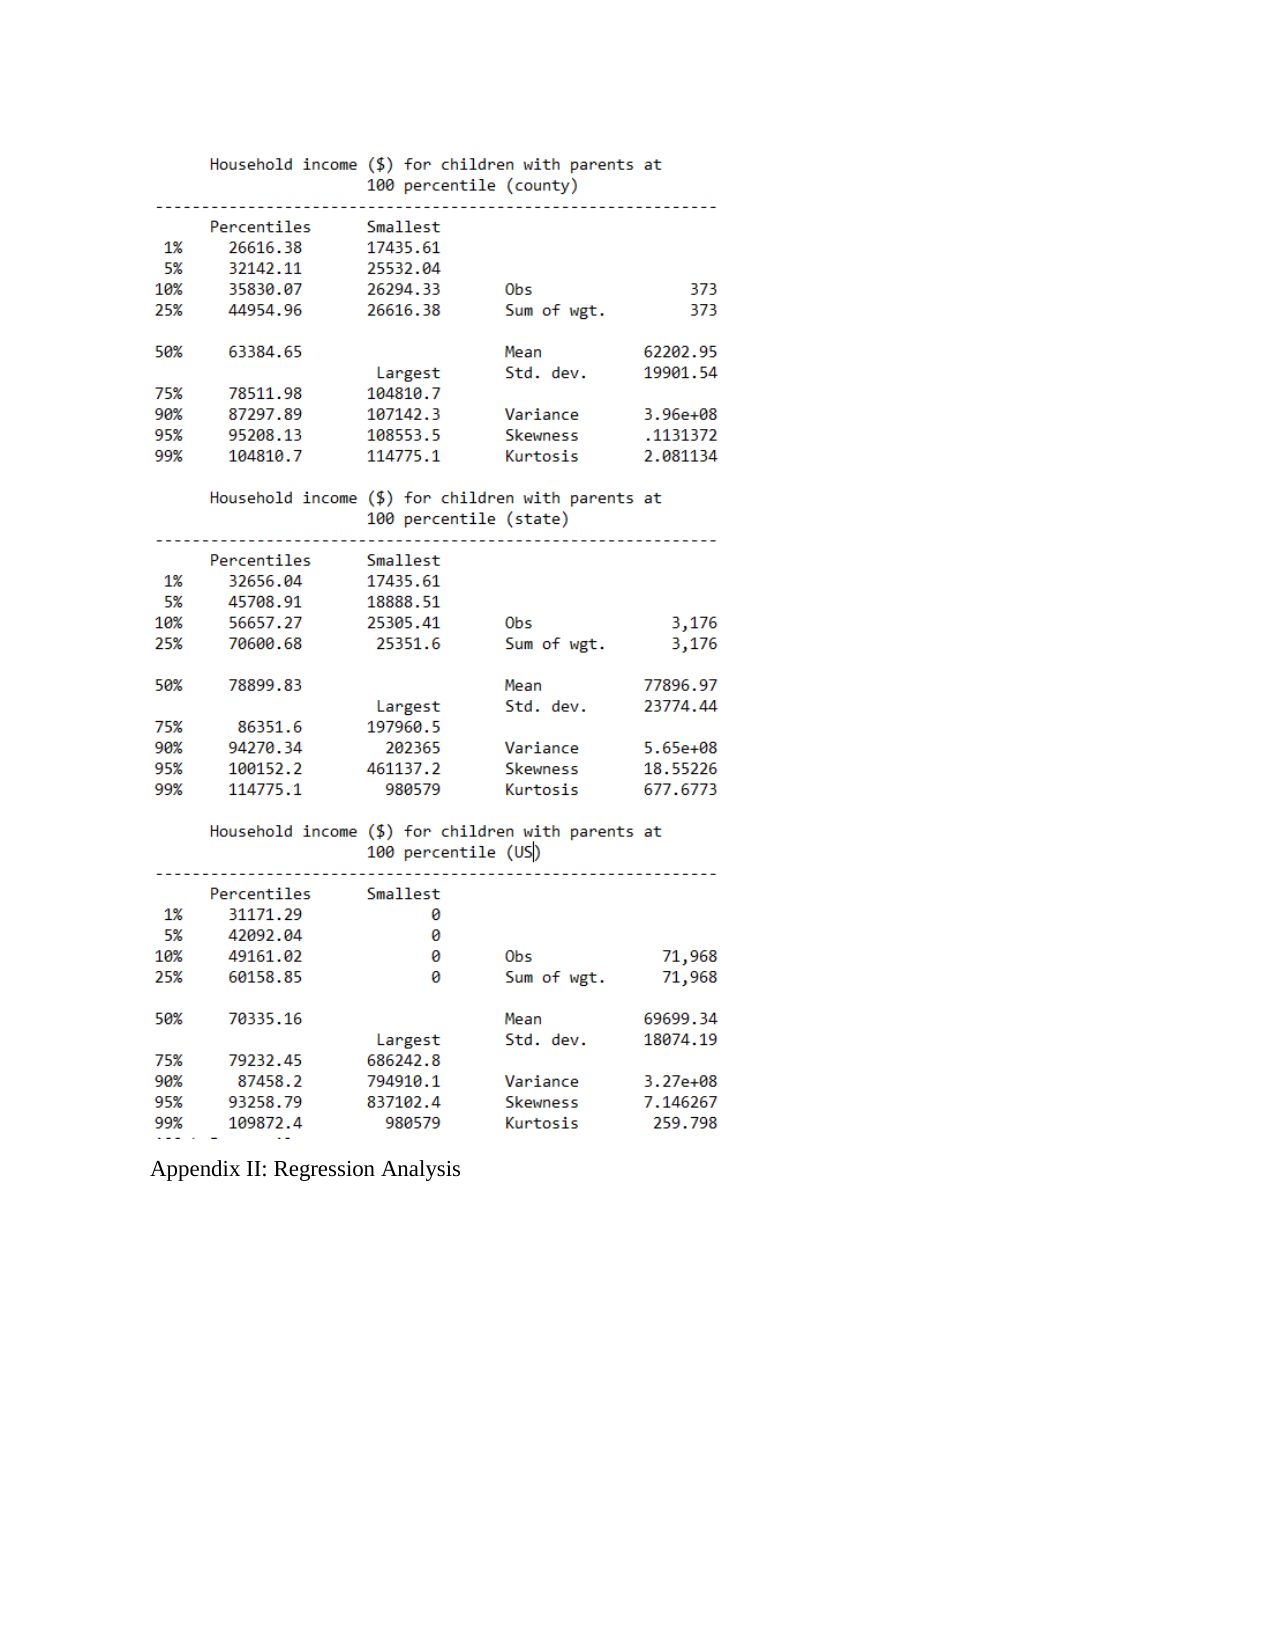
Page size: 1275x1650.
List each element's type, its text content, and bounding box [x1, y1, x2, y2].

text Appendix II: Regression Analysis [150, 1155, 1125, 1182]
picture [150, 150, 736, 1139]
